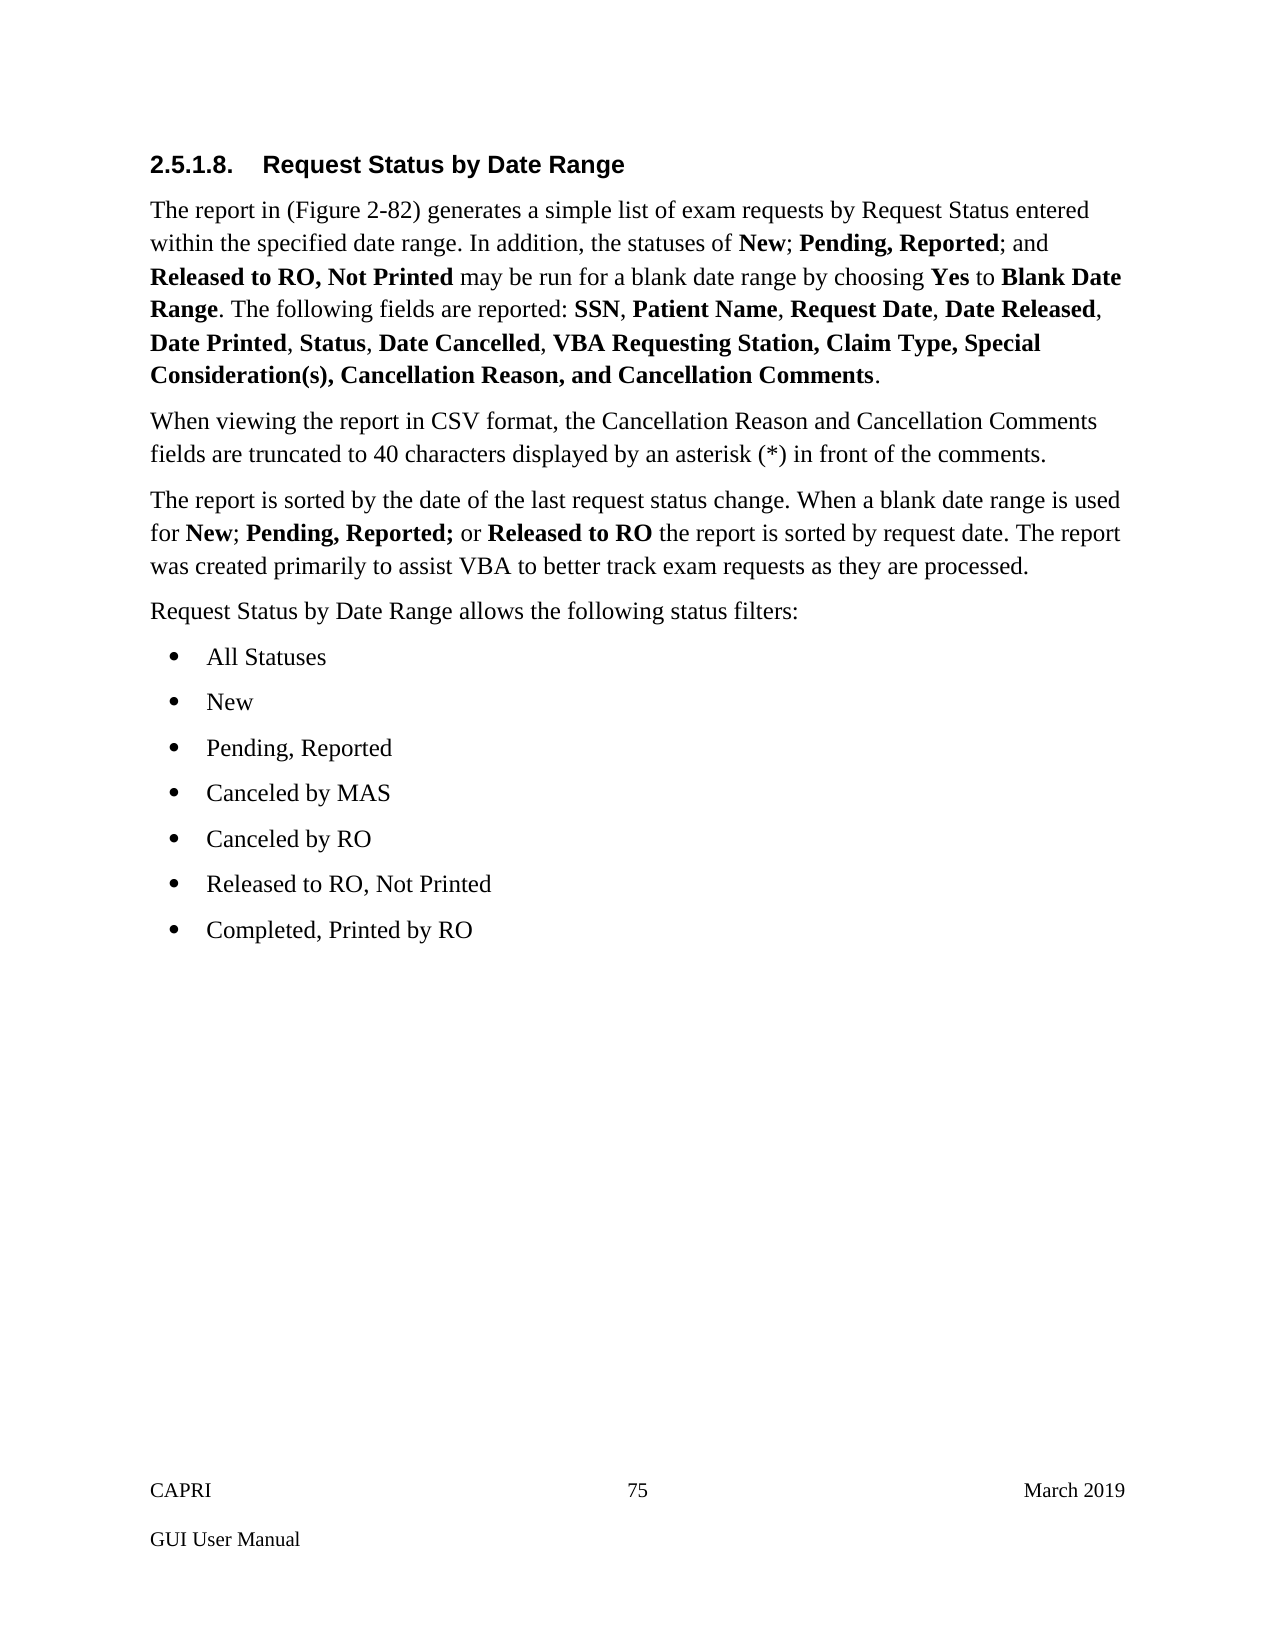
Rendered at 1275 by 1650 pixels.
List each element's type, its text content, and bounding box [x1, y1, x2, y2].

text Request Status by Date Range allows the following status filters: [150, 596, 1125, 625]
subtitle Request Status by Date Range [150, 150, 1125, 179]
text When viewing the report in CSV format, the Cancellation Reason and Cancellation Comments fields are truncated to 40 characters displayed by an asterisk (*) in front of the comments. [150, 406, 1125, 468]
text Canceled by RO [169, 824, 1125, 853]
text Canceled by MAS [169, 778, 1125, 807]
text Completed, Printed by RO [169, 915, 1125, 944]
text All Statuses [169, 642, 1125, 671]
text The report in (Figure 2-67) generates a simple list of exam requests by Request Status entered within the specified date range. In addition, the statuses of New; Pending, Reported; and Released to RO, Not Printed may be run for a blank date range by choosing Yes to Blank Date Range. The following fields are reported: SSN, Patient Name, Request Date, Date Released, Date Printed, Status, Date Cancelled, VBA Requesting Station, Claim Type, Special Consideration(s), Cancellation Reason, and Cancellation Comments. [150, 196, 1125, 389]
text Released to RO, Not Printed [169, 869, 1125, 898]
text New [169, 687, 1125, 716]
text Pending, Reported [169, 733, 1125, 762]
text The report is sorted by the date of the last request status change. When a blank date range is used for New; Pending, Reported; or Released to RO the report is sorted by request date. The report was created primarily to assist VBA to better track exam requests as they are processed. [150, 485, 1125, 579]
